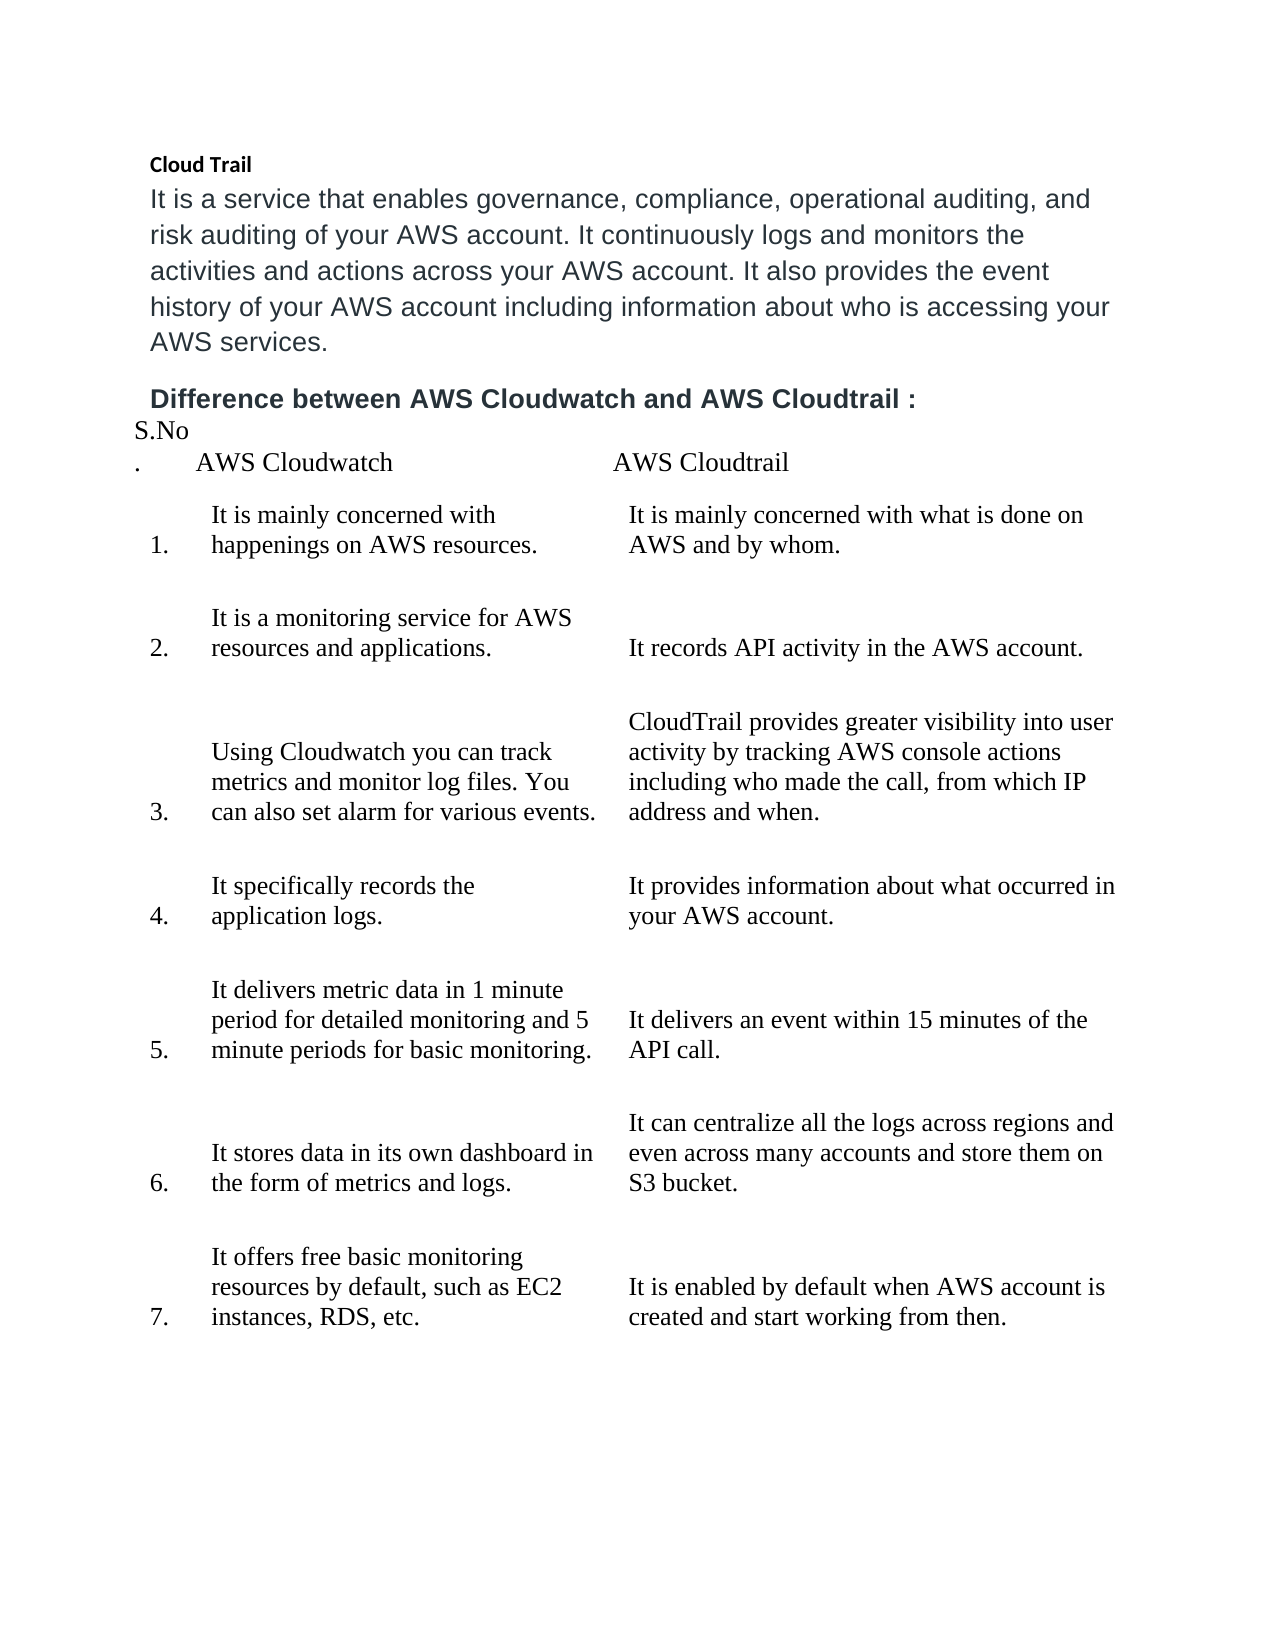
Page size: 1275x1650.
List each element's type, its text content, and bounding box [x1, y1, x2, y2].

table_cell It specifically records the application logs. [195, 848, 613, 952]
table_cell It can centralize all the logs across regions and even across many accounts and store them on S3 bucket. [613, 1086, 1141, 1219]
table_header AWS Cloudtrail [613, 415, 1141, 477]
table_header S.No. [134, 415, 195, 477]
table_cell It delivers metric data in 1 minute period for detailed monitoring and 5 minute periods for basic monitoring. [195, 952, 613, 1086]
table_cell It offers free basic monitoring resources by default, such as EC2 instances, RDS, etc. [195, 1219, 613, 1353]
table_cell 5. [134, 952, 195, 1086]
table_cell It is mainly concerned with what is done on AWS and by whom. [613, 477, 1141, 581]
table_cell 2. [134, 581, 195, 684]
text Cloud Trail It is a service that enables governance, compliance, operational auditing, and risk auditing of your AWS account. It continuously logs and monitors the activities and actions across your AWS account. It also provides the event history of your AWS account including information about who is accessing your AWS services. [150, 150, 1125, 358]
table_cell 4. [134, 848, 195, 952]
table_cell 3. [134, 684, 195, 848]
table_cell Using Cloudwatch you can track metrics and monitor log files. You can also set alarm for various events. [195, 684, 613, 848]
table_cell It is enabled by default when AWS account is created and start working from then. [613, 1219, 1141, 1353]
table_cell It delivers an event within 15 minutes of the API call. [613, 952, 1141, 1086]
table_cell 6. [134, 1086, 195, 1219]
table_cell It records API activity in the AWS account. [613, 581, 1141, 684]
table_cell 1. [134, 477, 195, 581]
text Difference between AWS Cloudwatch and AWS Cloudtrail : [150, 383, 1125, 414]
table_cell It provides information about what occurred in your AWS account. [613, 848, 1141, 952]
table_cell It is mainly concerned with happenings on AWS resources. [195, 477, 613, 581]
table_cell It is a monitoring service for AWS resources and applications. [195, 581, 613, 684]
table_header AWS Cloudwatch [195, 415, 613, 477]
table_cell 7. [134, 1219, 195, 1353]
table_cell CloudTrail provides greater visibility into user activity by tracking AWS console actions including who made the call, from which IP address and when. [613, 684, 1141, 848]
table_cell It stores data in its own dashboard in the form of metrics and logs. [195, 1086, 613, 1219]
